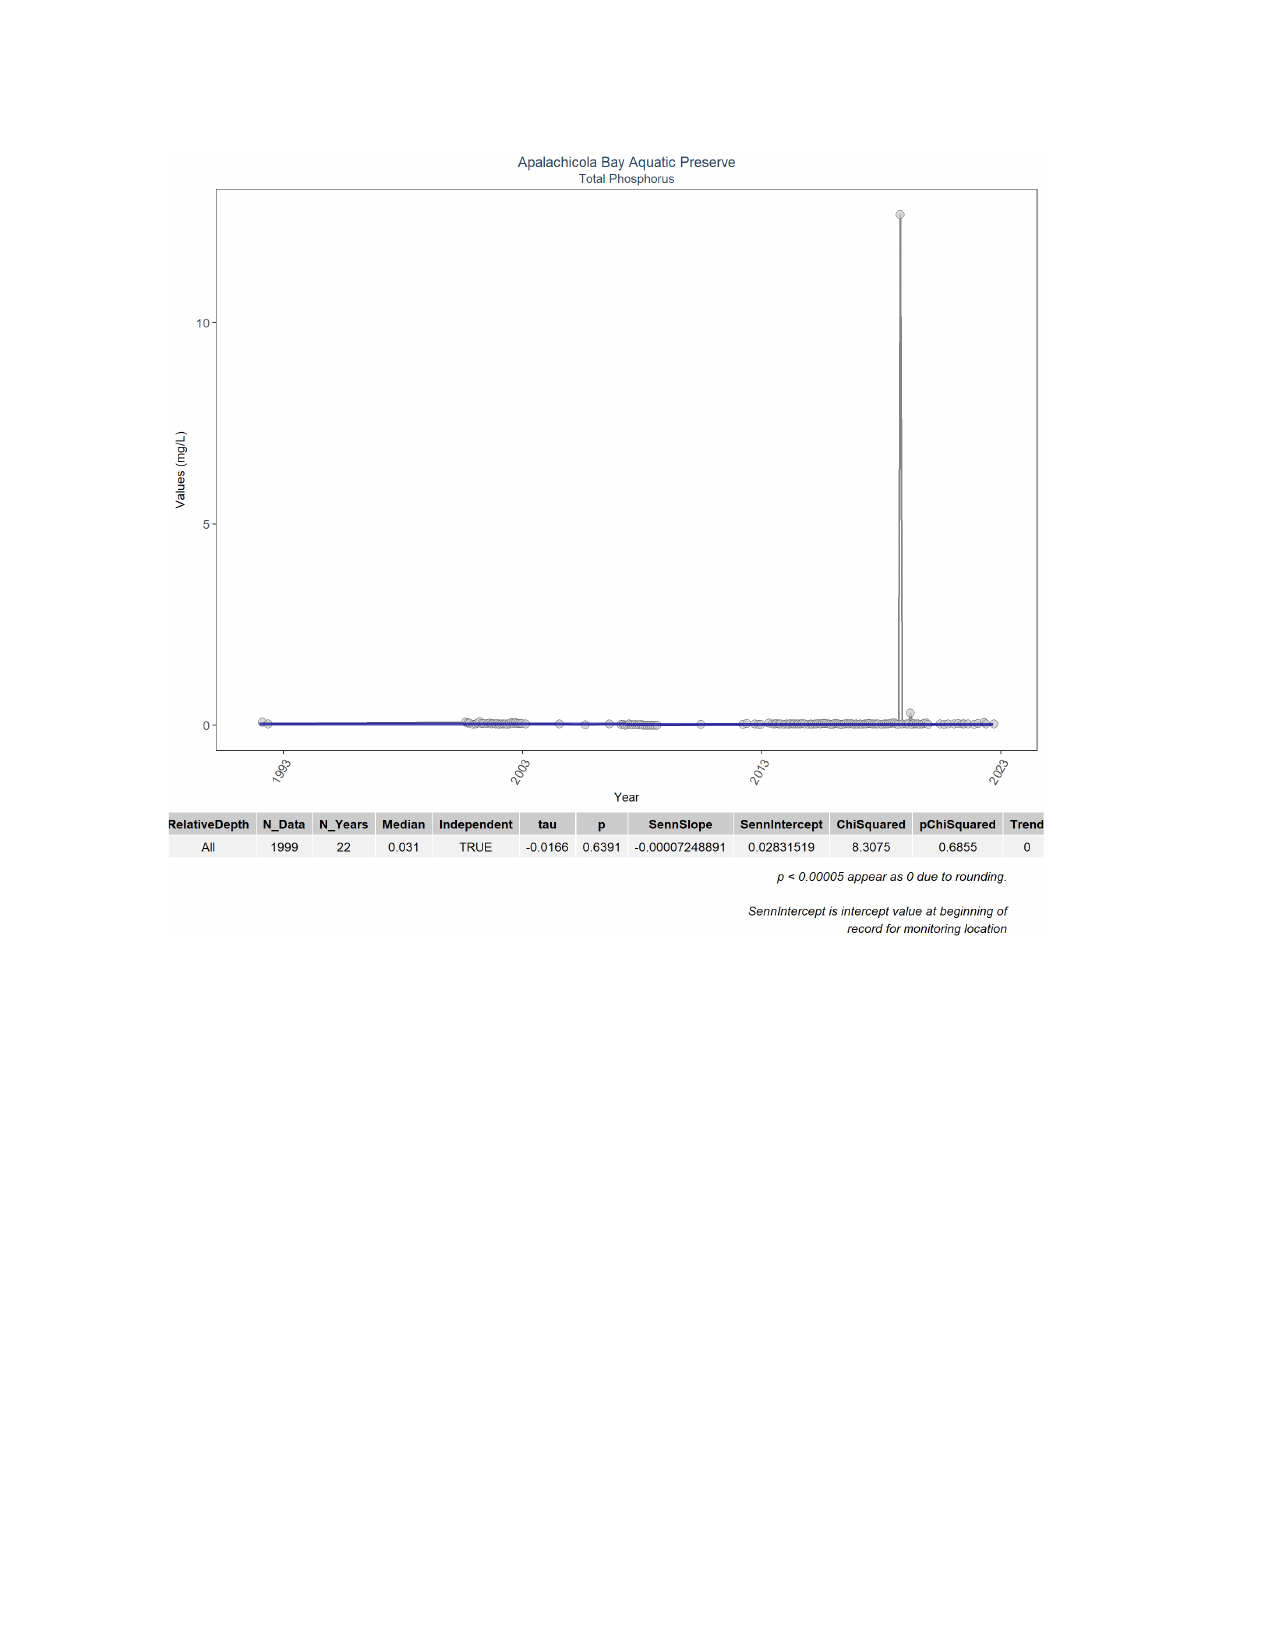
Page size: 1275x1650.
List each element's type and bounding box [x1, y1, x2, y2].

picture [168, 150, 1044, 938]
